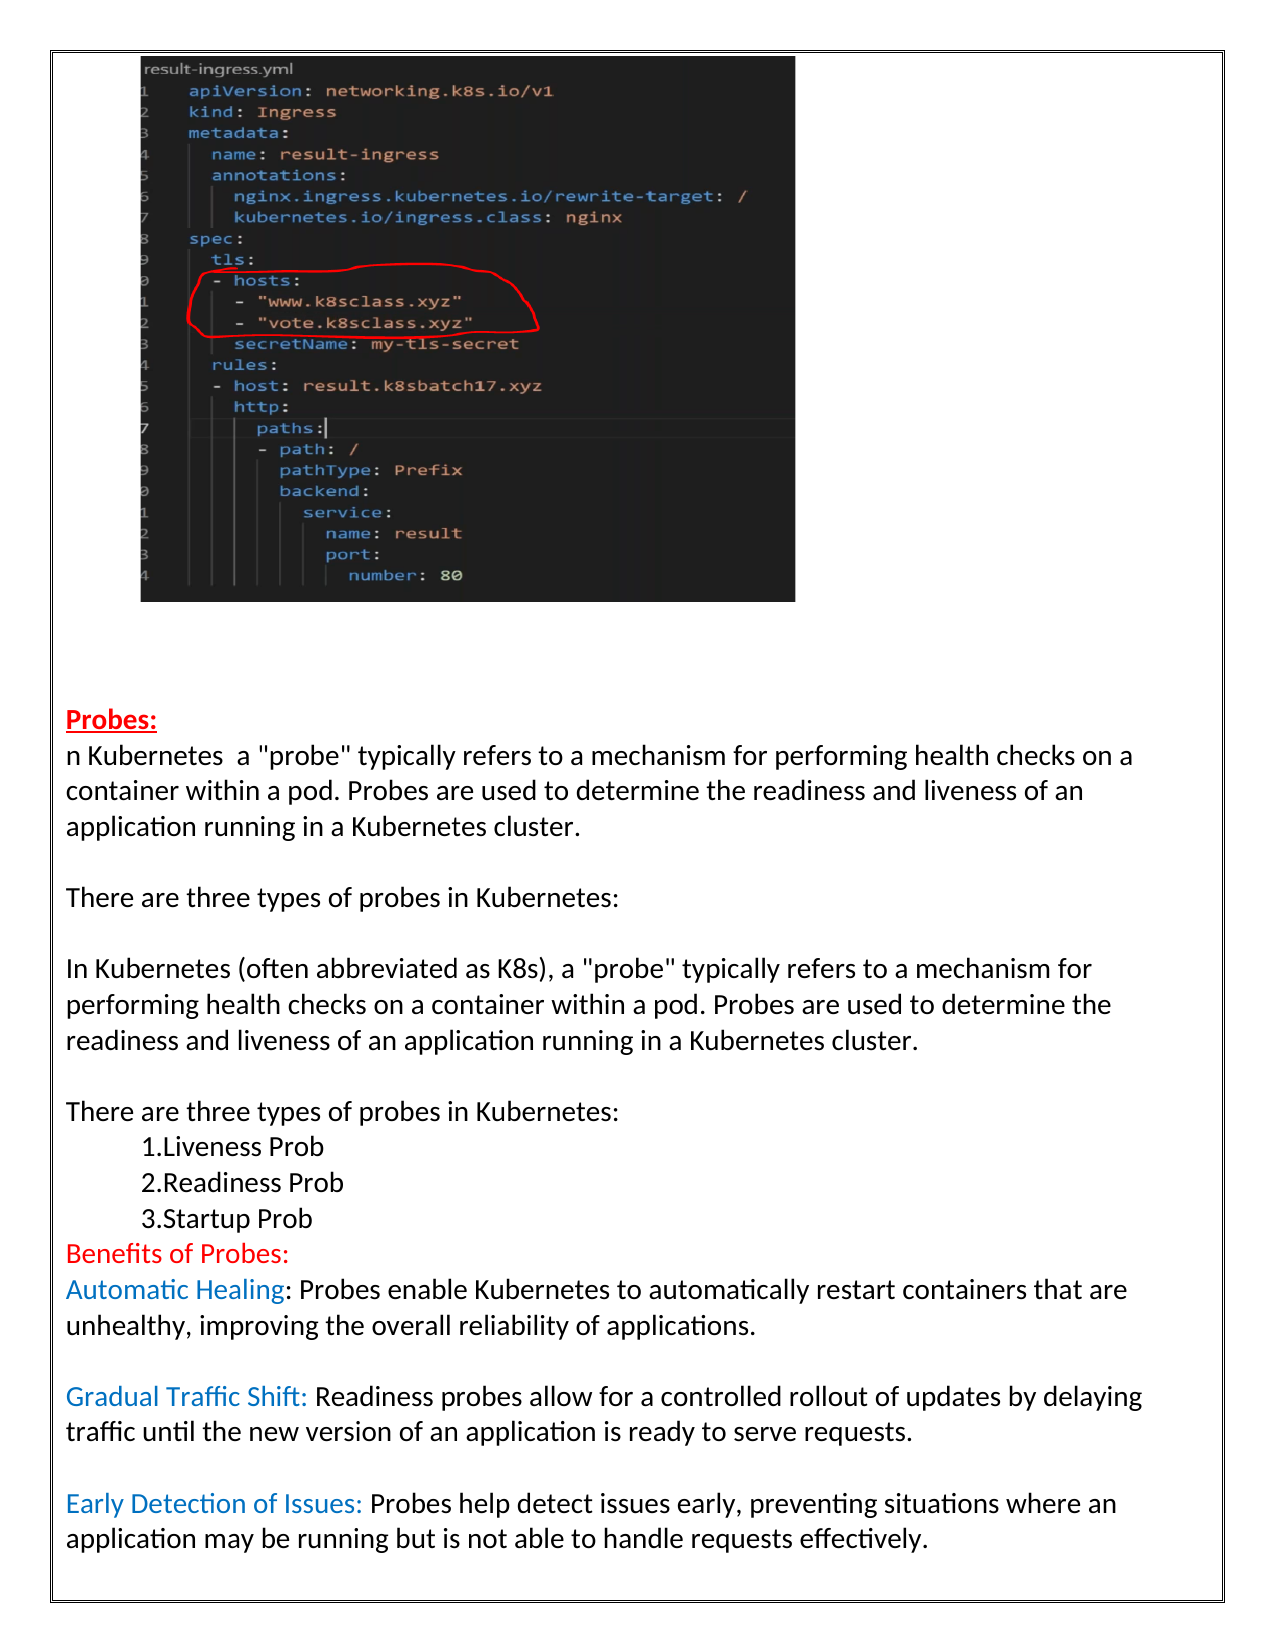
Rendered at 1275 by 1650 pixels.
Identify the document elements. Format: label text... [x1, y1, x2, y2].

text Benefits of Probes: [66, 1235, 1191, 1271]
text 2.Readiness Prob [141, 1164, 1191, 1200]
picture [140, 56, 796, 602]
text 3.Startup Prob [141, 1200, 1191, 1235]
text 1.Liveness Prob [141, 1128, 1191, 1164]
text Automatic Healing: Probes enable Kubernetes to automatically restart containers that are unhealthy, improving the overall reliability of applications. [66, 1271, 1191, 1342]
text There are three types of probes in Kubernetes: [66, 1093, 1191, 1128]
text In Kubernetes (often abbreviated as K8s), a "probe" typically refers to a mechanism for performing health checks on a container within a pod. Probes are used to determine the readiness and liveness of an application running in a Kubernetes cluster. [66, 950, 1191, 1057]
text There are three types of probes in Kubernetes: [66, 879, 1191, 915]
text Gradual Traffic Shift: Readiness probes allow for a controlled rollout of updates by delaying traffic until the new version of an application is ready to serve requests. [66, 1378, 1191, 1449]
text n Kubernetes a "probe" typically refers to a mechanism for performing health checks on a container within a pod. Probes are used to determine the readiness and liveness of an application running in a Kubernetes cluster. [66, 737, 1191, 843]
text Early Detection of Issues: Probes help detect issues early, preventing situations where an application may be running but is not able to handle requests effectively. [66, 1485, 1191, 1556]
text Probes: [66, 701, 1191, 737]
